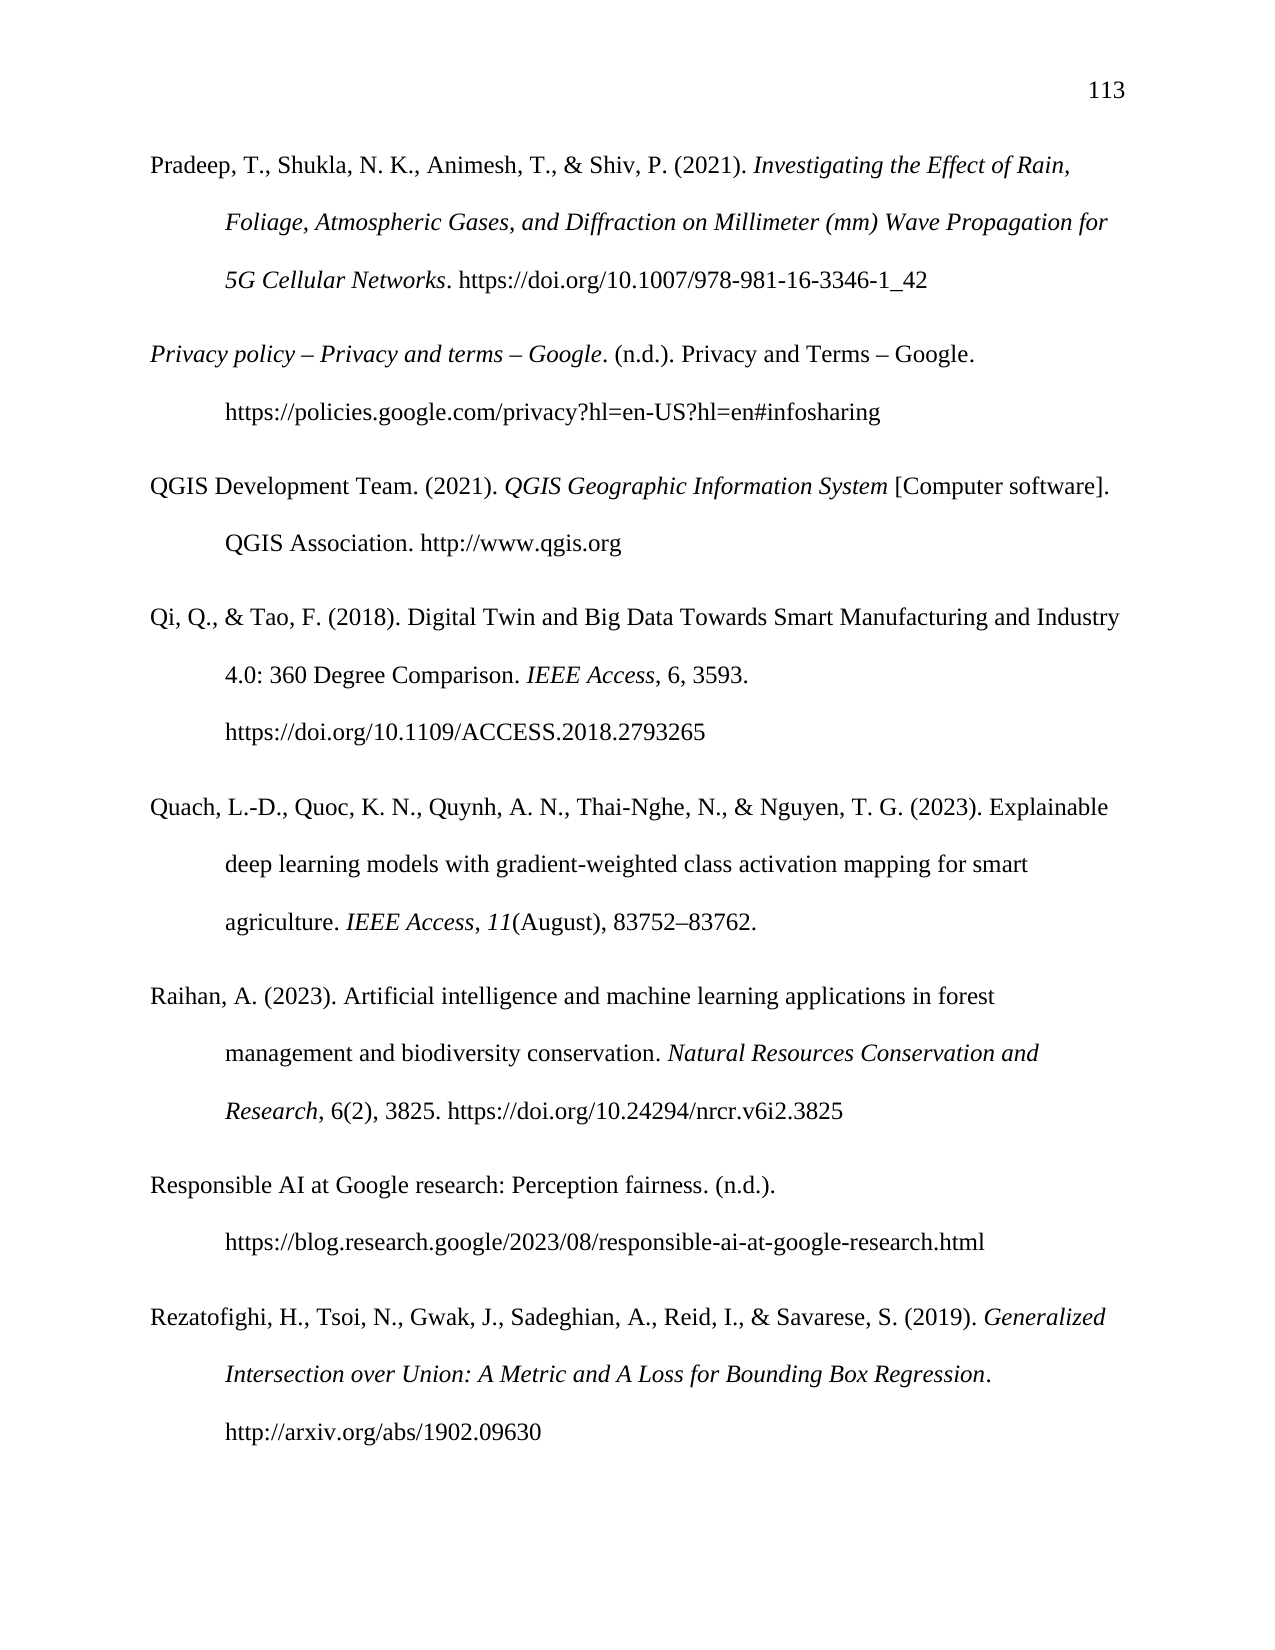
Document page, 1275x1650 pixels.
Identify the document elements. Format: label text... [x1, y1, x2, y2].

text Rezatofighi, H., Tsoi, N., Gwak, J., Sadeghian, A., Reid, I., & Savarese, S. (2019). Generalized Intersection over Union: A Metric and A Loss for Bounding Box Regression. http://arxiv.org/abs/1902.09630 [150, 1302, 1125, 1445]
text Responsible AI at Google research: Perception fairness. (n.d.). https://blog.research.google/2023/08/responsible-ai-at-google-research.html [150, 1170, 1125, 1256]
text Quach, L.-D., Quoc, K. N., Quynh, A. N., Thai-Nghe, N., & Nguyen, T. G. (2023). Explainable deep learning models with gradient-weighted class activation mapping for smart agriculture. IEEE Access, 11(August), 83752–83762. [150, 792, 1125, 935]
text Pradeep, T., Shukla, N. K., Animesh, T., & Shiv, P. (2021). Investigating the Effect of Rain, Foliage, Atmospheric Gases, and Diffraction on Millimeter (mm) Wave Propagation for 5G Cellular Networks. https://doi.org/10.1007/978-981-16-3346-1_42 [150, 150, 1125, 294]
text Raihan, A. (2023). Artificial intelligence and machine learning applications in forest management and biodiversity conservation. Natural Resources Conservation and Research, 6(2), 3825. https://doi.org/10.24294/nrcr.v6i2.3825 [150, 981, 1125, 1124]
text Privacy policy – Privacy and terms – Google. (n.d.). Privacy and Terms – Google. https://policies.google.com/privacy?hl=en-US?hl=en#infosharing [150, 339, 1125, 425]
text Qi, Q., & Tao, F. (2018). Digital Twin and Big Data Towards Smart Manufacturing and Industry 4.0: 360 Degree Comparison. IEEE Access, 6, 3593. https://doi.org/10.1109/ACCESS.2018.2793265 [150, 602, 1125, 746]
text QGIS Development Team. (2021). QGIS Geographic Information System [Computer software]. QGIS Association. http://www.qgis.org [150, 471, 1125, 557]
